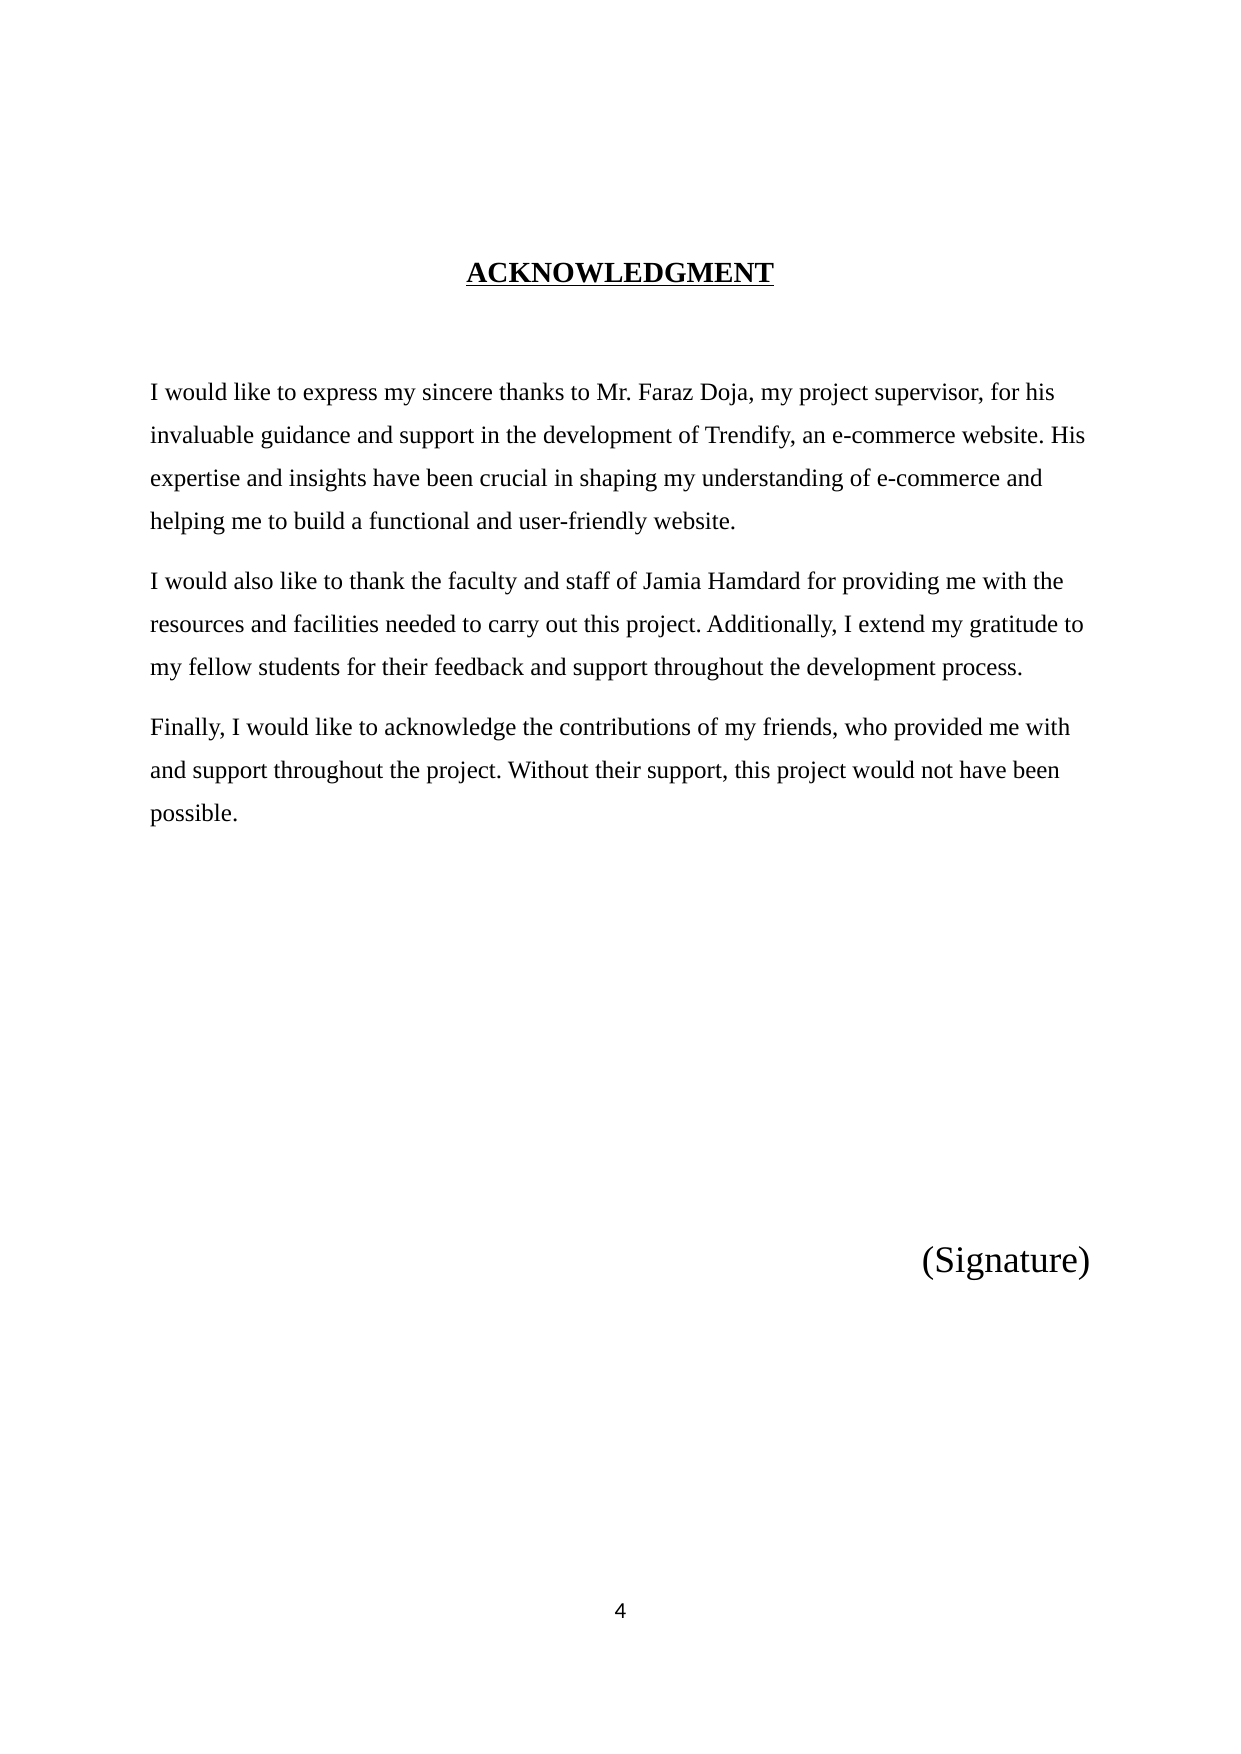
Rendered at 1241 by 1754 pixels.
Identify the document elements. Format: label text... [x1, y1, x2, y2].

text I would like to express my sincere thanks to Mr. Faraz Doja, my project supervisor, for his invaluable guidance and support in the development of Trendify, an e-commerce website. His expertise and insights have been crucial in shaping my understanding of e-commerce and helping me to build a functional and user-friendly website. [150, 377, 1090, 535]
text I would also like to thank the faculty and staff of Jamia Hamdard for providing me with the resources and facilities needed to carry out this project. Additionally, I extend my gratitude to my fellow students for their feedback and support throughout the development process. [150, 566, 1090, 681]
text Finally, I would like to acknowledge the contributions of my friends, who provided me with and support throughout the project. Without their support, this project would not have been possible. [150, 712, 1090, 827]
text ACKNOWLEDGMENT [150, 256, 1090, 289]
text (Signature) [150, 1237, 1090, 1281]
